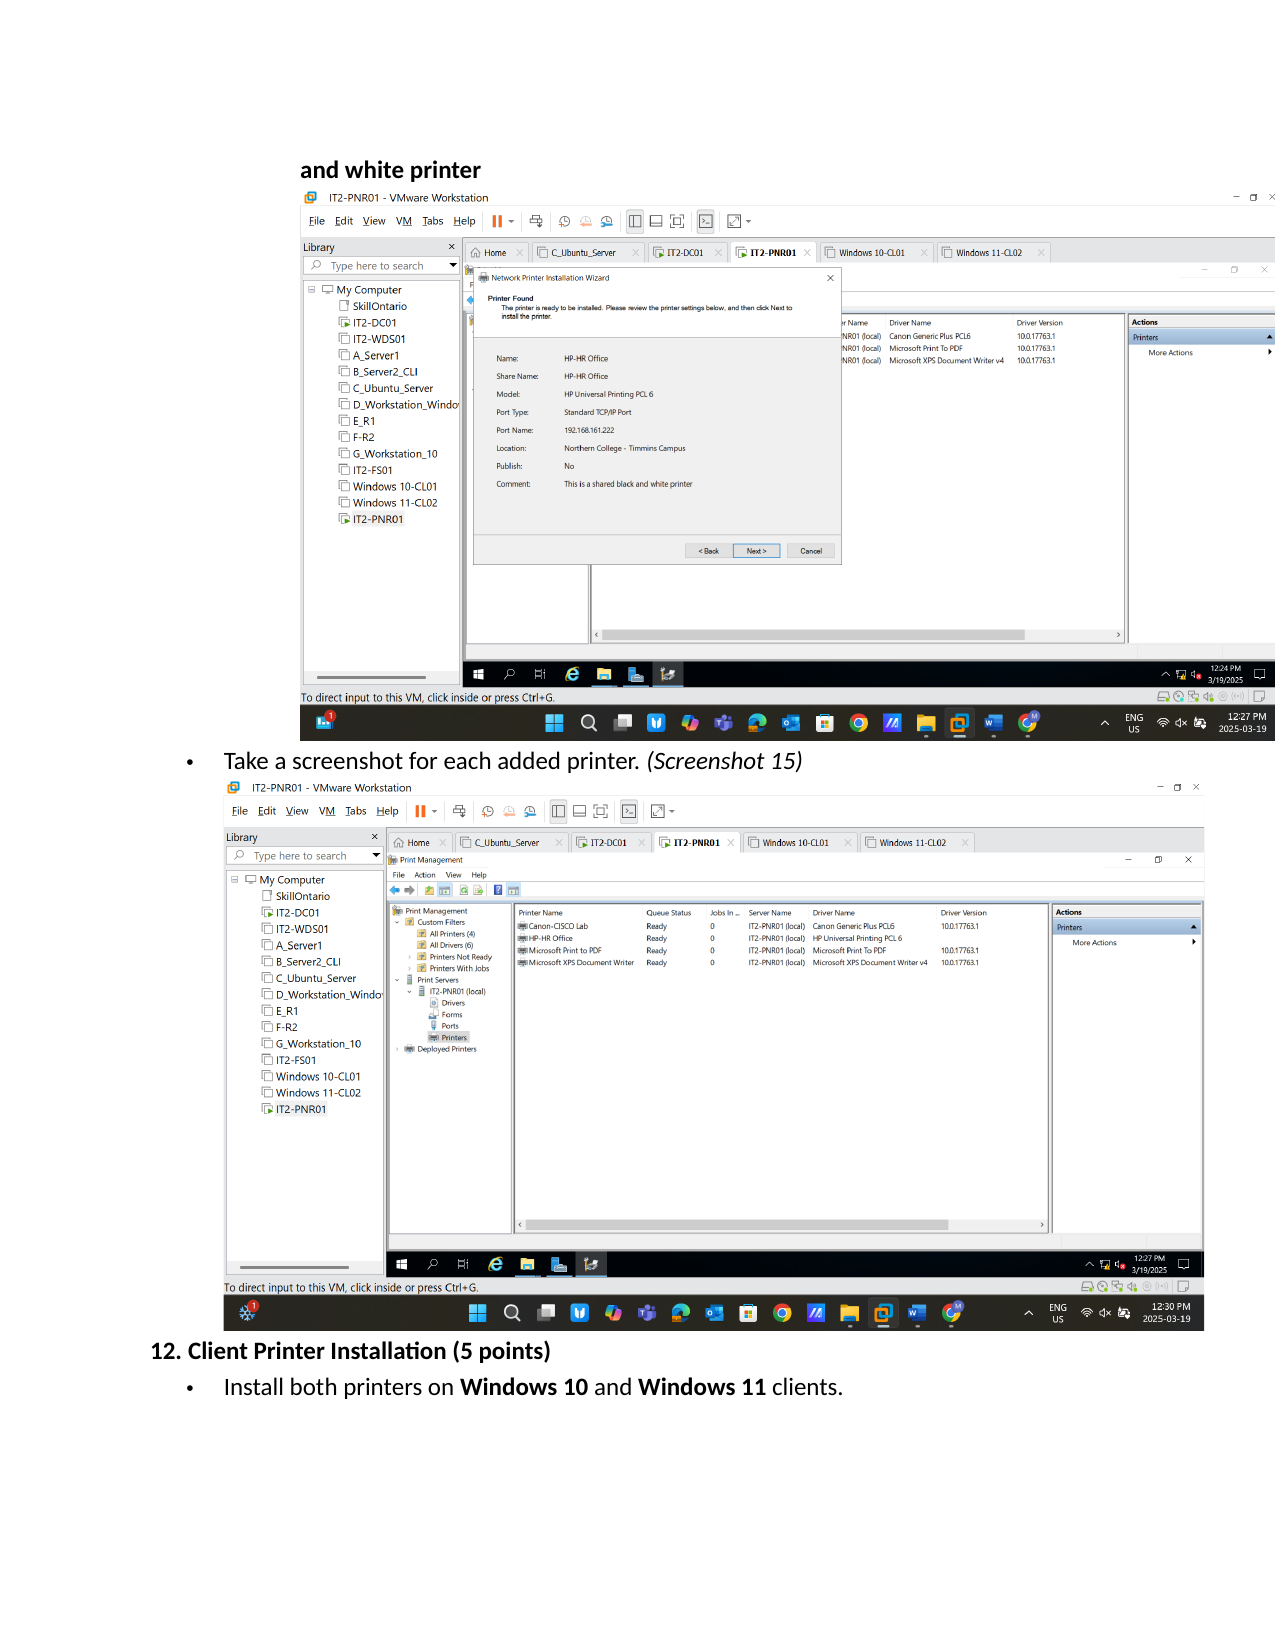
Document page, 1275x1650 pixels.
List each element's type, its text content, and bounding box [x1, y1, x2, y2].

picture [300, 188, 1275, 741]
picture [223, 778, 1205, 1331]
list Client Printer Installation (5 points) [150, 1335, 933, 1366]
list Install both printers on Windows 10 and Windows 11 clients. [186, 1371, 1131, 1401]
list Select First TCP/IP Port o Printer Name: Canon - HR Office o Share Name: Canon - HR Office o Location: Northern College - Timmins Campus o Comment: This is a shared black and white printer [262, 154, 816, 740]
